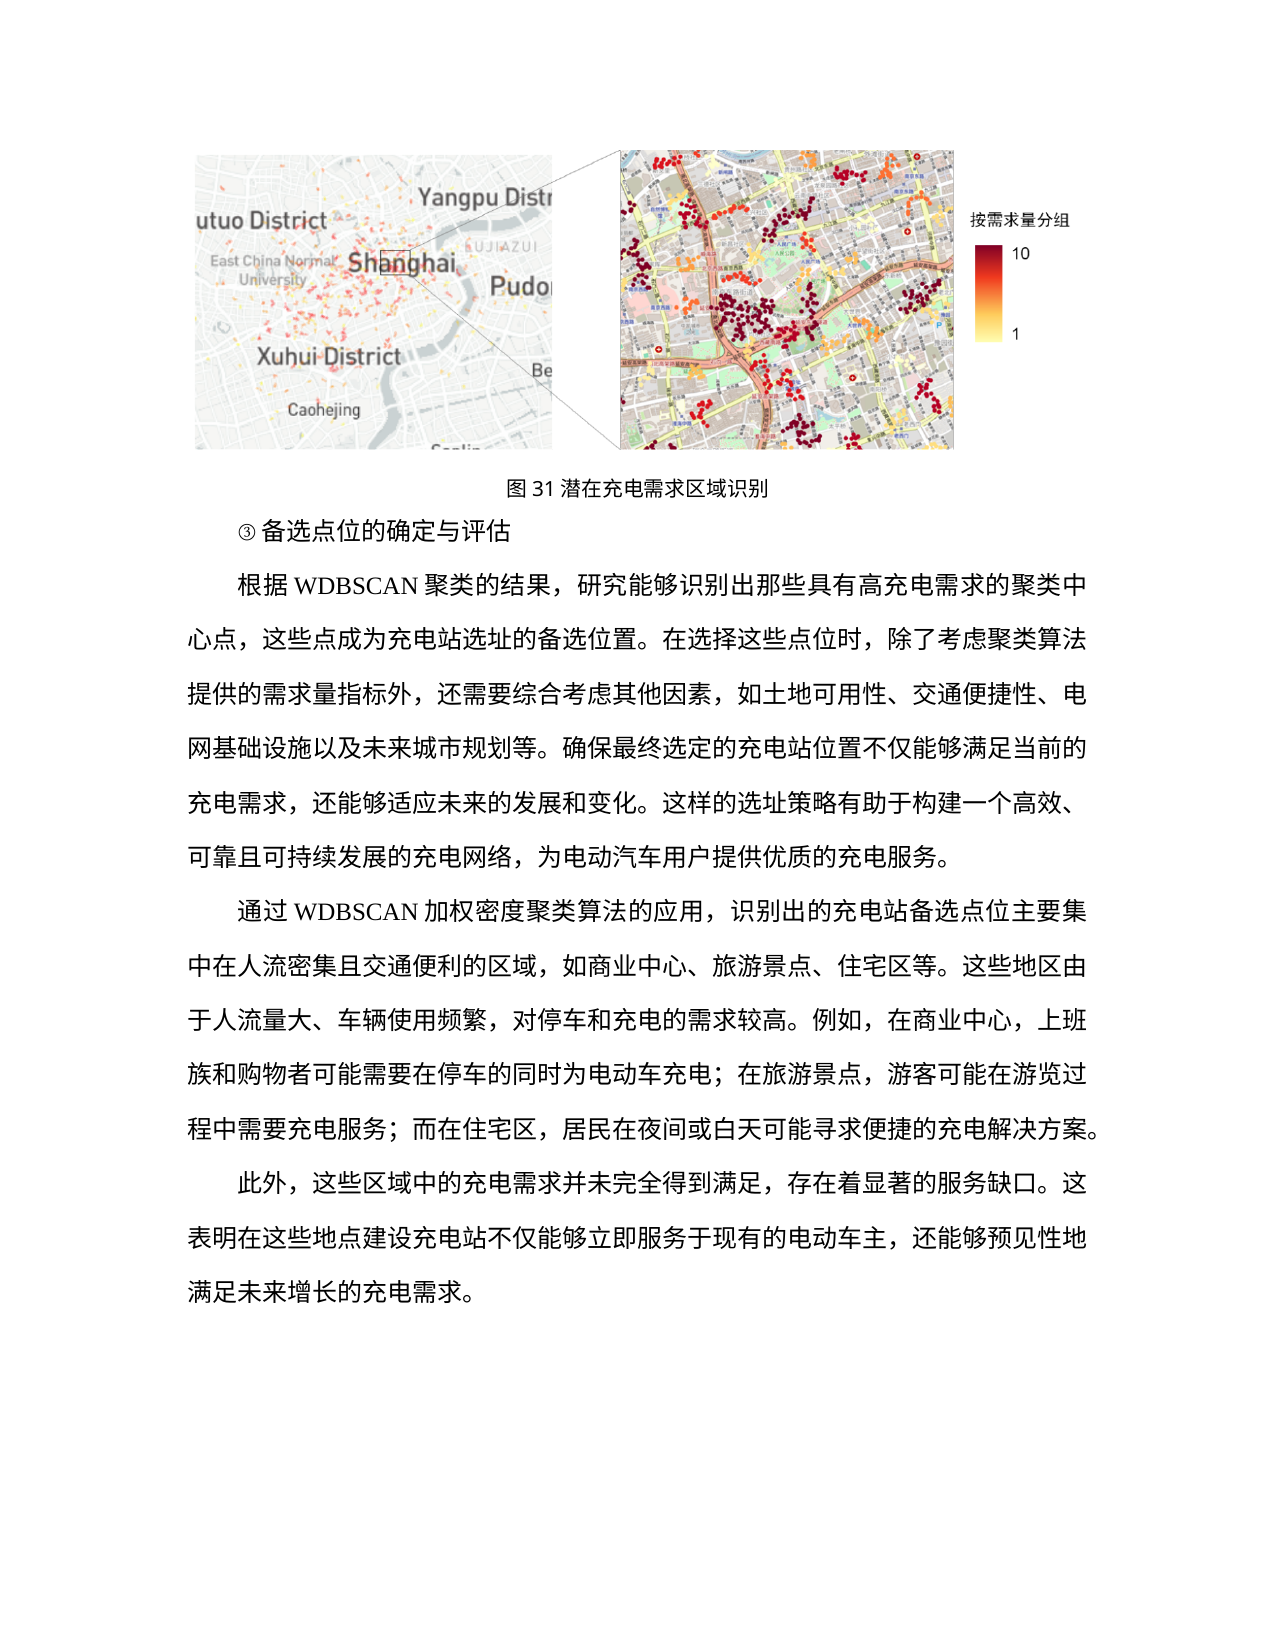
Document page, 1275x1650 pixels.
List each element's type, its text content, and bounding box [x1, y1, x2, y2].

picture [194, 150, 1081, 450]
text 通过WDBSCAN加权密度聚类算法的应用，识别出的充电站备选点位主要集中在人流密集且交通便利的区域，如商业中心、旅游景点、住宅区等。这些地区由于人流量大、车辆使用频繁，对停车和充电的需求较高。例如，在商业中心，上班族和购物者可能需要在停车的同时为电动车充电；在旅游景点，游客可能在游览过程中需要充电服务；而在住宅区，居民在夜间或白天可能寻求便捷的充电解决方案。 [187, 892, 1087, 1146]
text ③备选点位的确定与评估 [187, 511, 1087, 547]
text 根据WDBSCAN聚类的结果，研究能够识别出那些具有高充电需求的聚类中心点，这些点成为充电站选址的备选位置。在选择这些点位时，除了考虑聚类算法提供的需求量指标外，还需要综合考虑其他因素，如土地可用性、交通便捷性、电网基础设施以及未来城市规划等。确保最终选定的充电站位置不仅能够满足当前的充电需求，还能够适应未来的发展和变化。这样的选址策略有助于构建一个高效、可靠且可持续发展的充电网络，为电动汽车用户提供优质的充电服务。 [187, 566, 1087, 874]
text 此外，这些区域中的充电需求并未完全得到满足，存在着显著的服务缺口。这表明在这些地点建设充电站不仅能够立即服务于现有的电动车主，还能够预见性地满足未来增长的充电需求。 [187, 1164, 1087, 1309]
